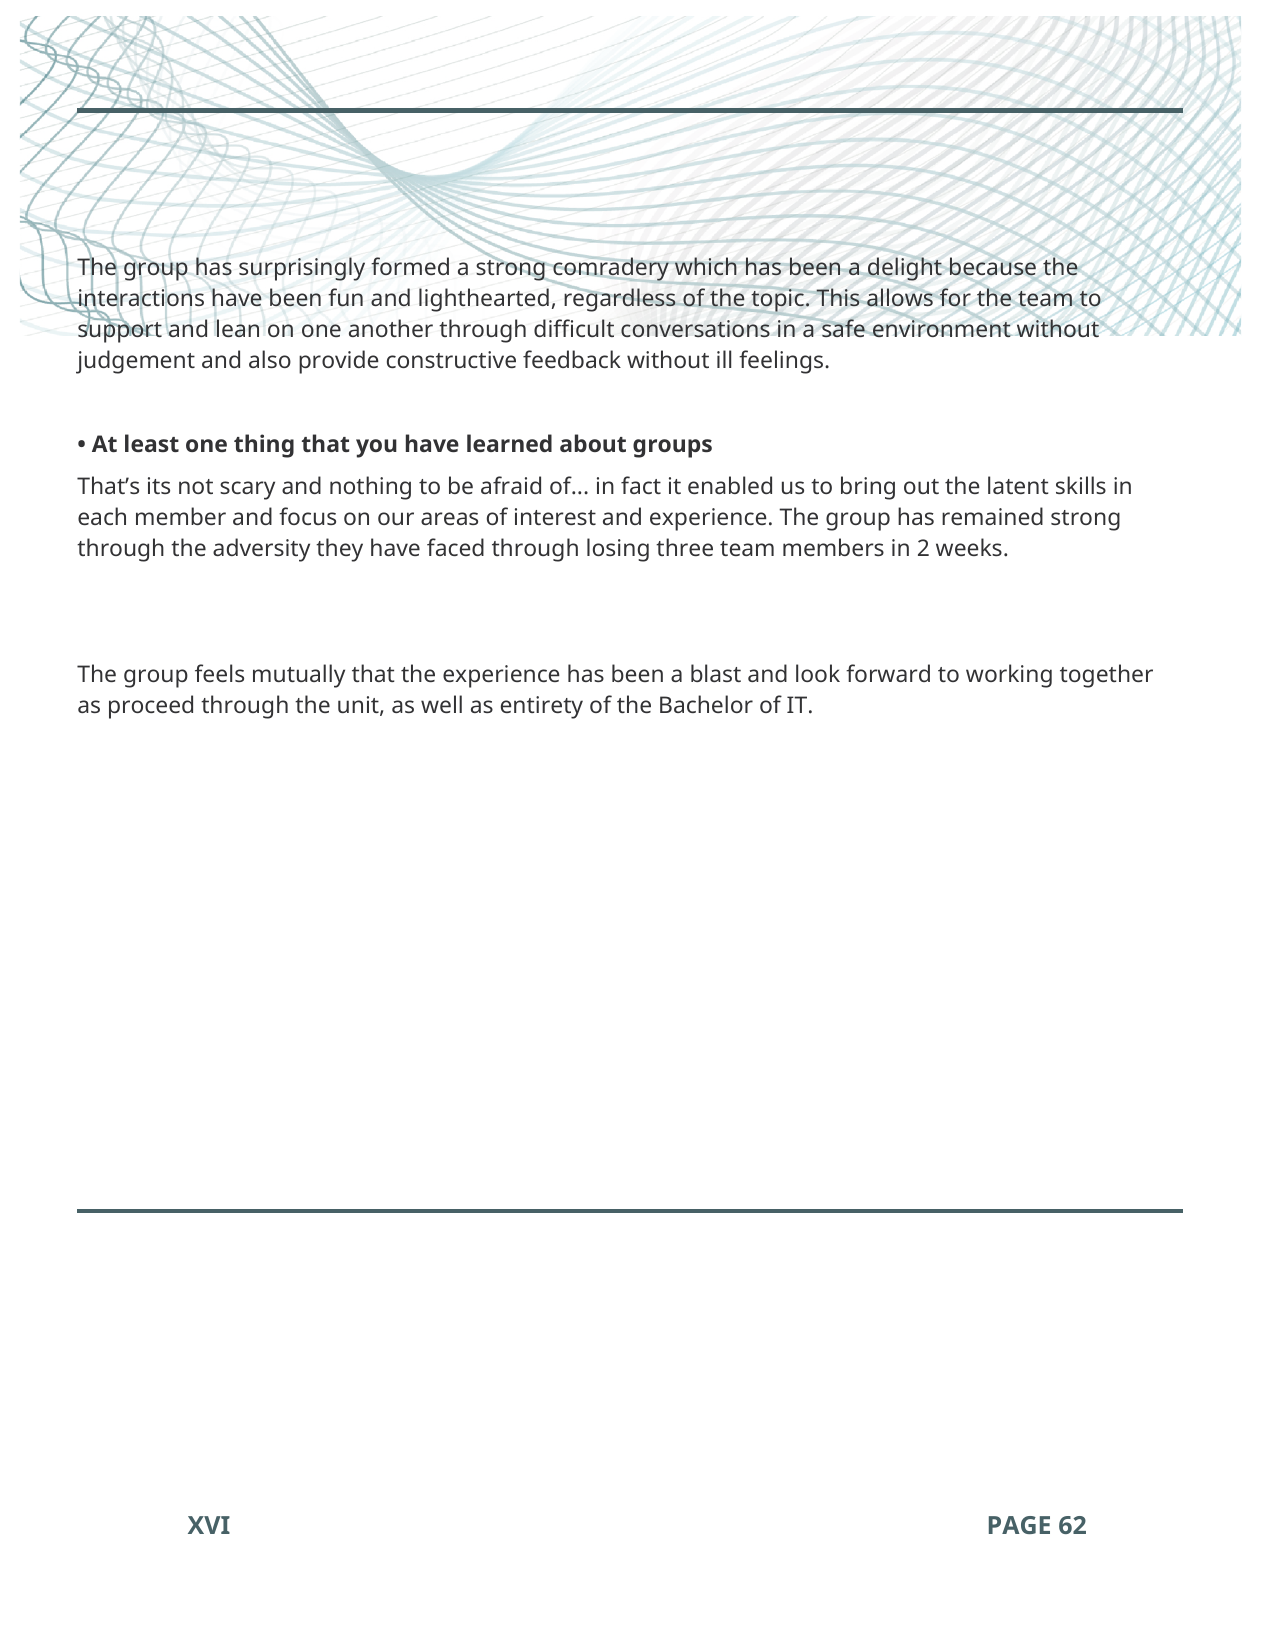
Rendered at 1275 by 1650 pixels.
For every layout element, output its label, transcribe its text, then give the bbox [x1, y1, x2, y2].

picture [19, 16, 1242, 336]
table_header The group has surprisingly formed a strong comradery which has been a delight because the interactions have been fun and lighthearted, regardless of the topic. This allows for the team to support and lean on one another through difficult conversations in a safe environment without judgement and also provide constructive feedback without ill feelings. • At least one thing that you have learned about groups That’s its not scary and nothing to be afraid of... in fact it enabled us to bring out the latent skills in each member and focus on our areas of interest and experience. The group has remained strong through the adversity they have faced through losing three team members in 2 weeks. The group feels mutually that the experience has been a blast and look forward to working together as proceed through the unit, as well as entirety of the Bachelor of IT. [77, 113, 1183, 1208]
